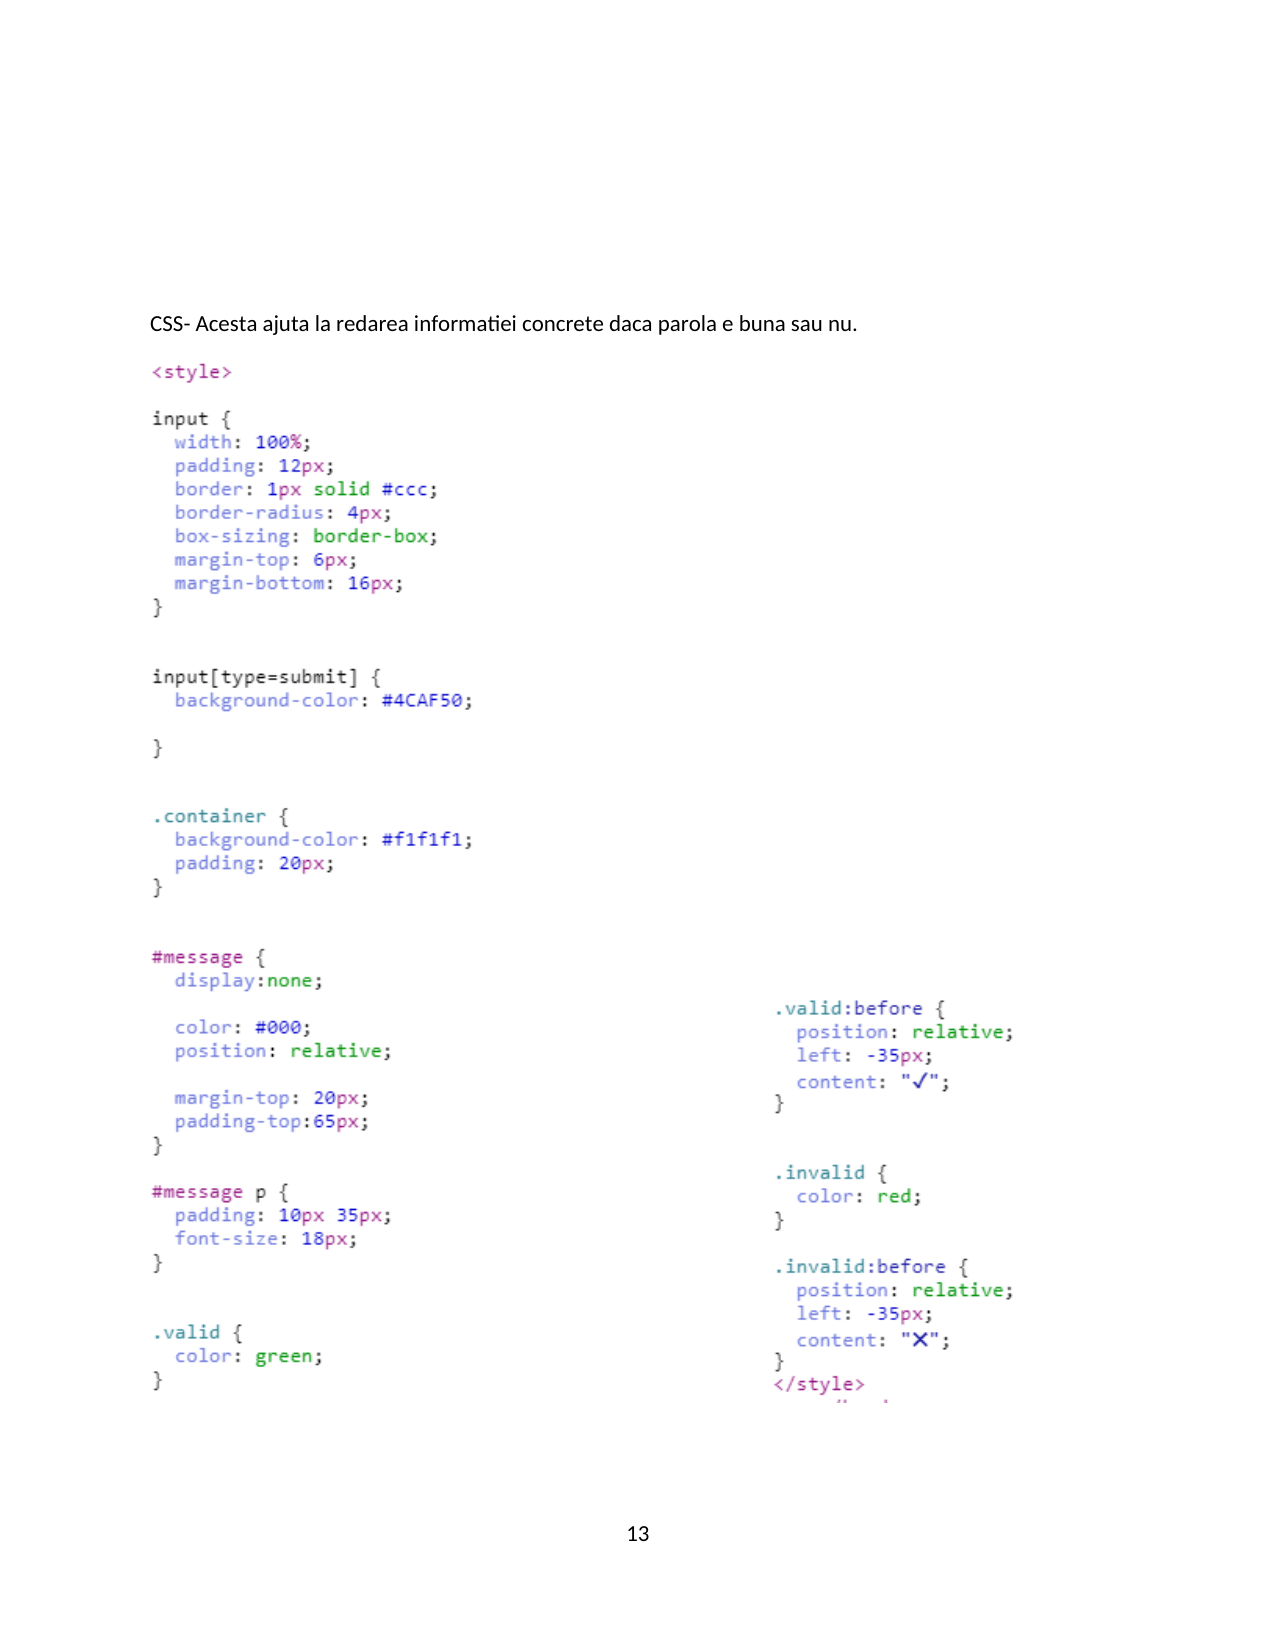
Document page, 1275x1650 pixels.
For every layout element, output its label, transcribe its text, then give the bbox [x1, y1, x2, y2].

text CSS- Acesta ajuta la redarea informatiei concrete daca parola e buna sau nu. [150, 309, 1125, 337]
picture [150, 362, 1077, 1403]
